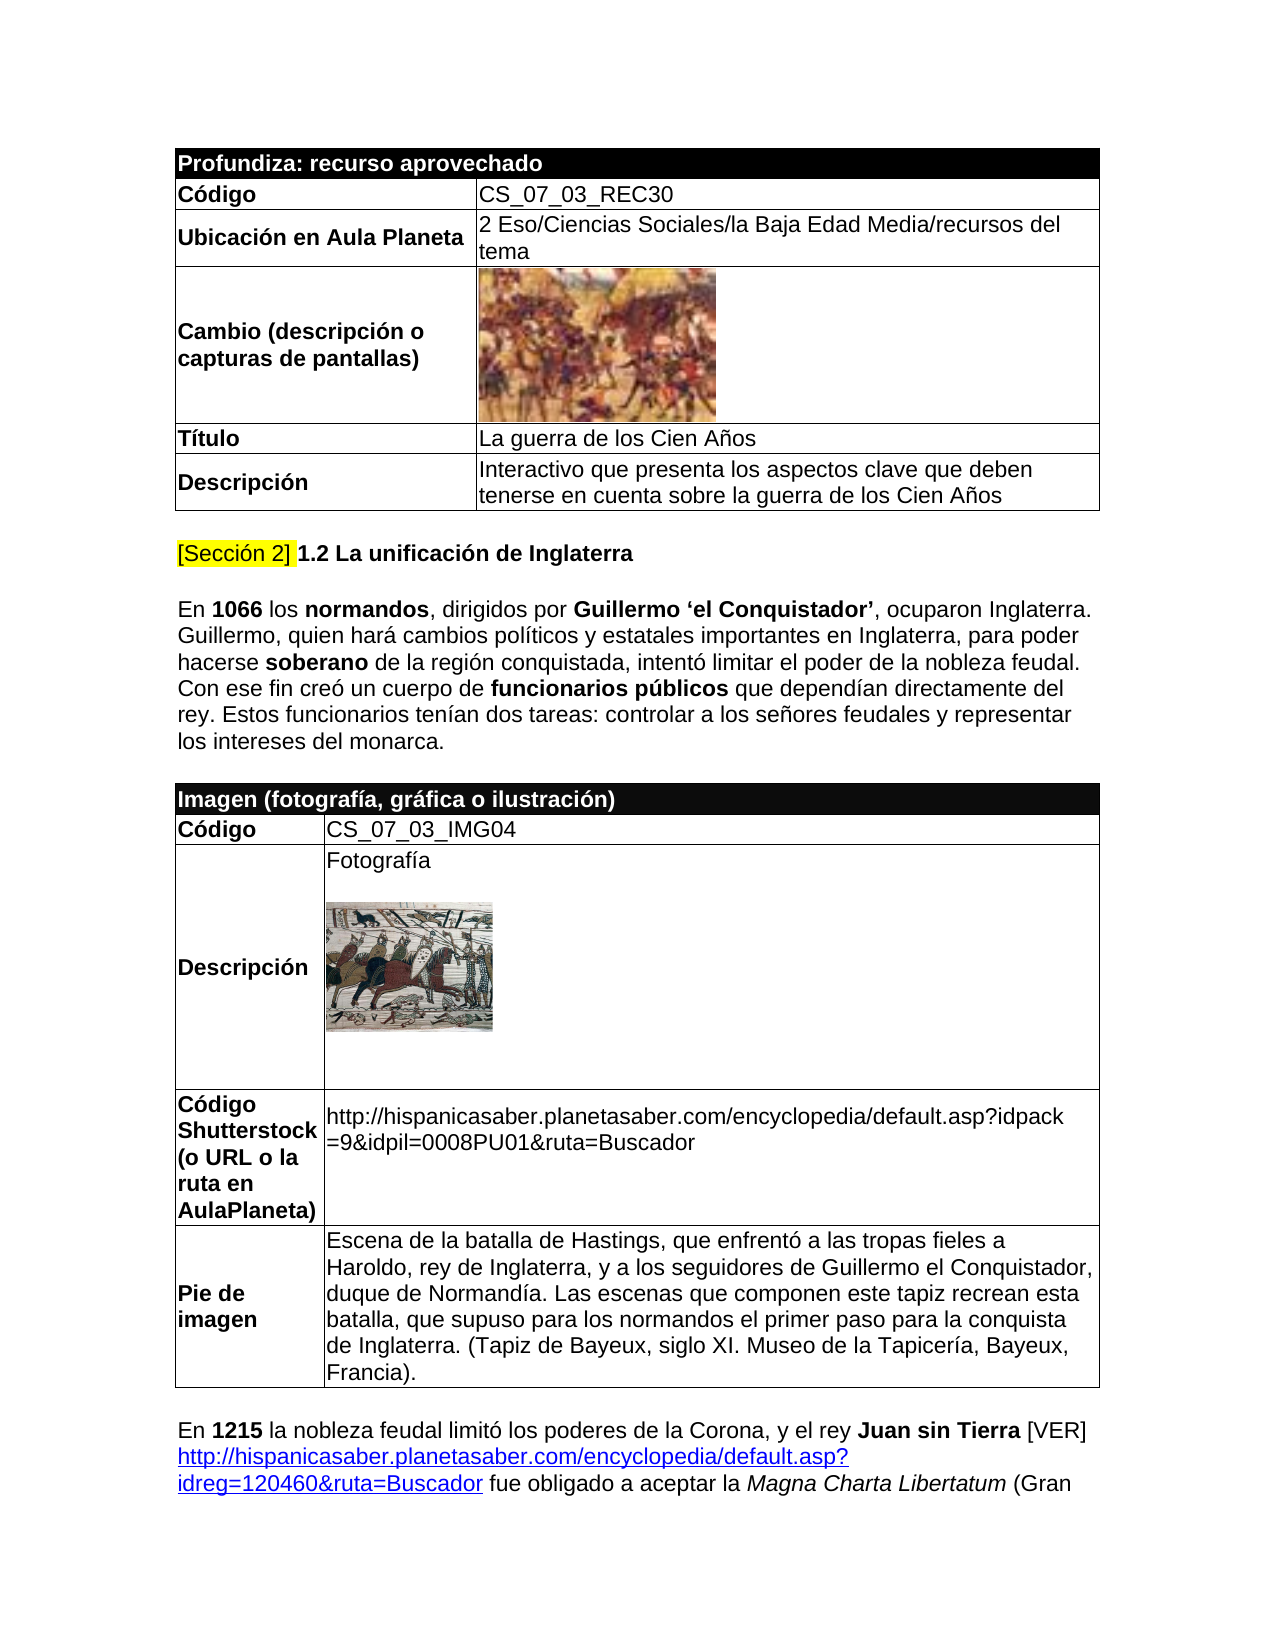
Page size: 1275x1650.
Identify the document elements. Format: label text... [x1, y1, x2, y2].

table_cell Ubicación en Aula Planeta [176, 210, 476, 266]
table_cell 2 Eso/Ciencias Sociales/la Baja Edad Media/recursos del tema [477, 210, 1099, 266]
table_cell Pie de imagen [176, 1226, 324, 1387]
table_cell Código [176, 815, 324, 844]
table_cell http://hispanicasaber.planetasaber.com/encyclopedia/default.asp?idpack =9&idpil=0008PU01&ruta=Buscador [325, 1090, 1099, 1224]
text En 1066 los normandos, dirigidos por Guillermo ‘el Conquistador’, ocuparon Inglaterra. Guillermo, quien hará cambios políticos y estatales importantes en Inglaterra, para poder hacerse soberano de la región conquistada, intentó limitar el poder de la nobleza feudal. Con ese fin creó un cuerpo de funcionarios públicos que dependían directamente del rey. Estos funcionarios tenían dos tareas: controlar a los señores feudales y representar los intereses del monarca. [177, 596, 1098, 754]
text [Sección 2] 1.2 La unificación de Inglaterra [297, 540, 1098, 567]
table_cell Descripción [176, 454, 476, 510]
table_cell Cambio (descripción o capturas de pantallas) [176, 267, 476, 423]
table_cell Código Shutterstock (o URL o la ruta en AulaPlaneta) [176, 1090, 324, 1224]
table_cell La guerra de los Cien Años [477, 424, 1099, 453]
table_cell Código [176, 179, 476, 209]
table_cell Título [176, 424, 476, 453]
table_cell Fotografía [325, 845, 1099, 1088]
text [177, 1417, 1098, 1496]
table_cell [477, 267, 1099, 423]
picture [478, 268, 716, 422]
picture [326, 902, 493, 1032]
table_cell CS_07_03_IMG04 [325, 815, 1099, 844]
table_header Imagen (fotografía, gráfica o ilustración) [176, 784, 1099, 814]
table_cell CS_07_03_REC30 [477, 179, 1099, 209]
table_cell Escena de la batalla de Hastings, que enfrentó a las tropas fieles a Haroldo, rey de Inglaterra, y a los seguidores de Guillermo el Conquistador, duque de Normandía. Las escenas que componen este tapiz recrean esta batalla, que supuso para los normandos el primer paso para la conquista de Inglaterra. (Tapiz de Bayeux, siglo XI. Museo de la Tapicería, Bayeux, Francia). [325, 1226, 1099, 1387]
table_header Profundiza: recurso aprovechado [176, 149, 1099, 178]
table_cell Interactivo que presenta los aspectos clave que deben tenerse en cuenta sobre la guerra de los Cien Años [477, 454, 1099, 510]
table_cell Descripción [176, 845, 324, 1088]
